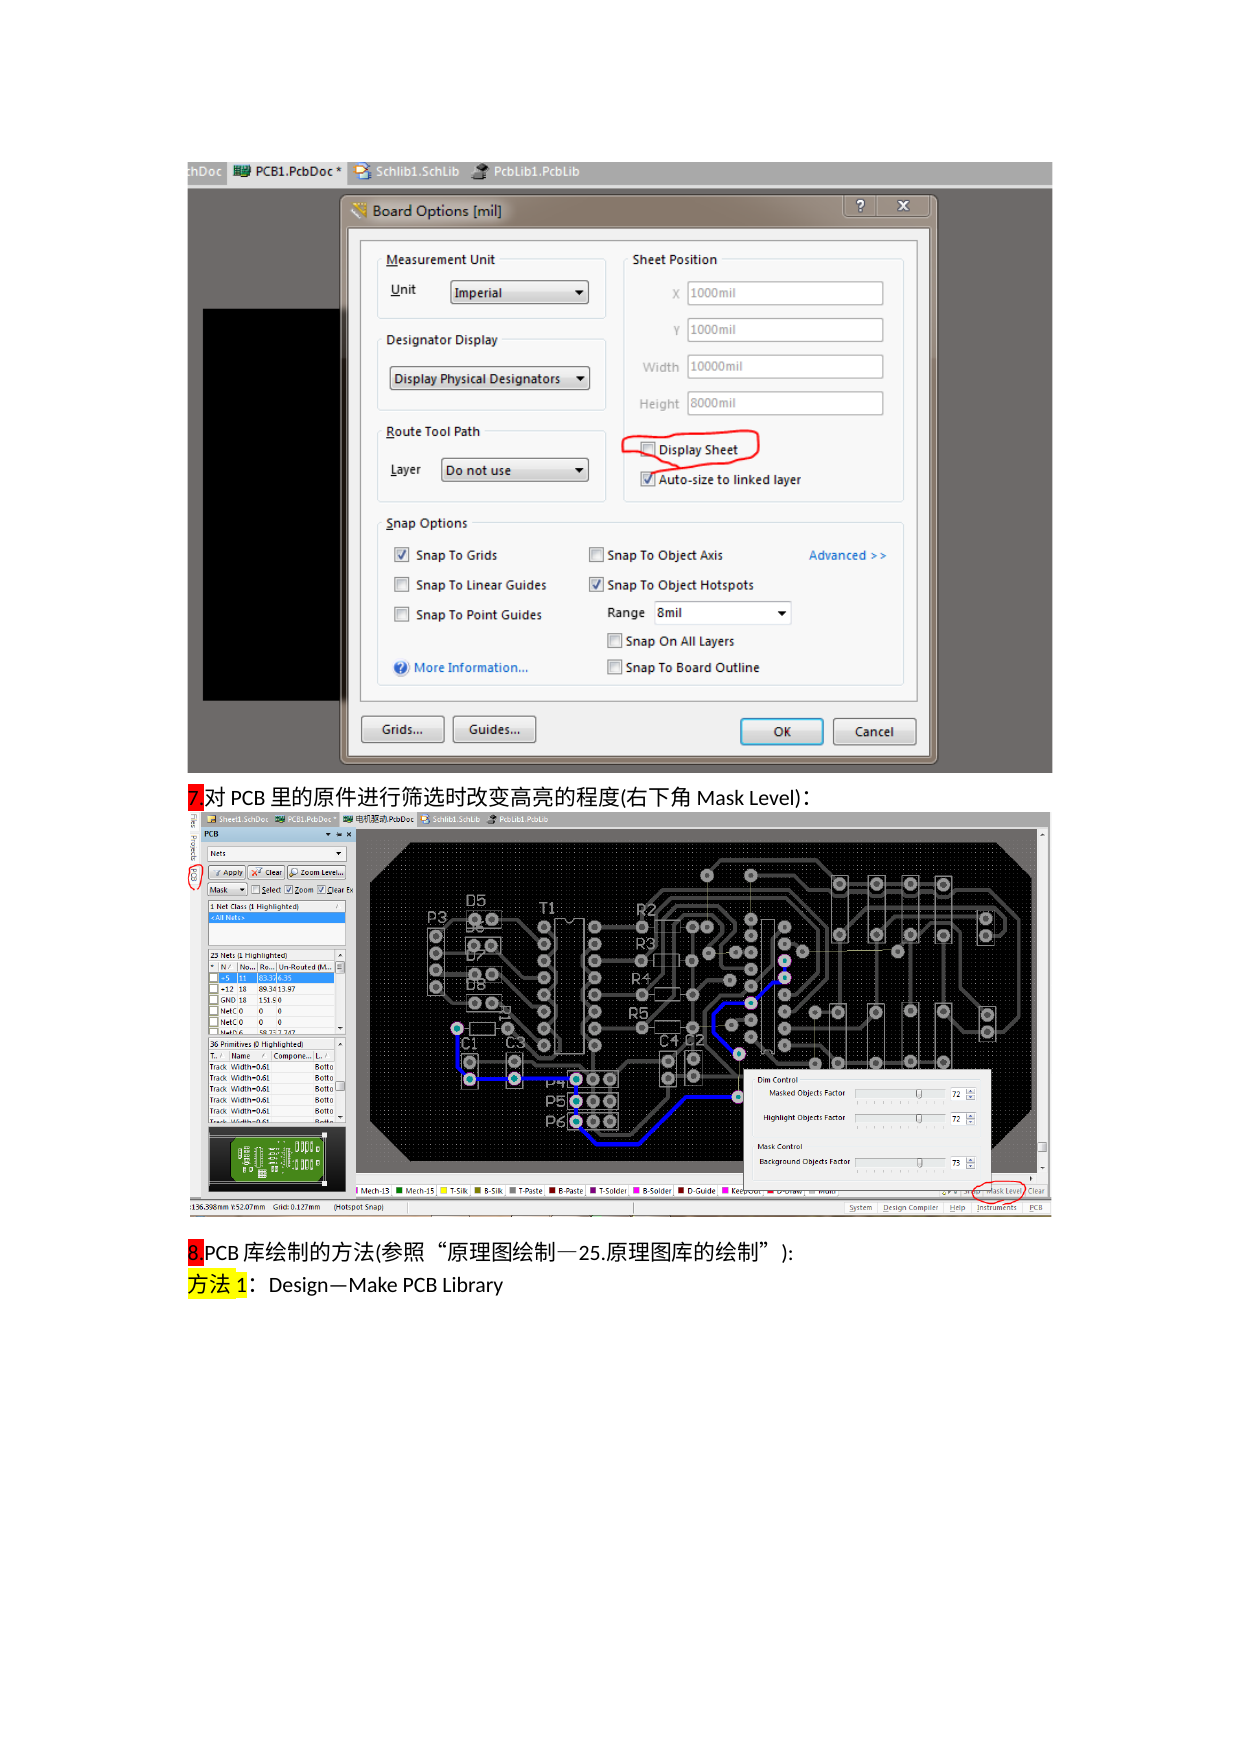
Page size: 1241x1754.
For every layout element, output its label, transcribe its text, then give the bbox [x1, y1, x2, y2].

picture [187, 162, 1053, 773]
picture [187, 812, 1052, 1217]
list 8.PCB库绘制的方法(参照“原理图绘制—25.原理图库的绘制”): [187, 1234, 1053, 1267]
list 7.对PCB里的原件进行筛选时改变高亮的程度(右下角Mask Level)： [187, 779, 1053, 812]
list 方法1：Design—Make PCB Library [187, 1267, 1053, 1299]
